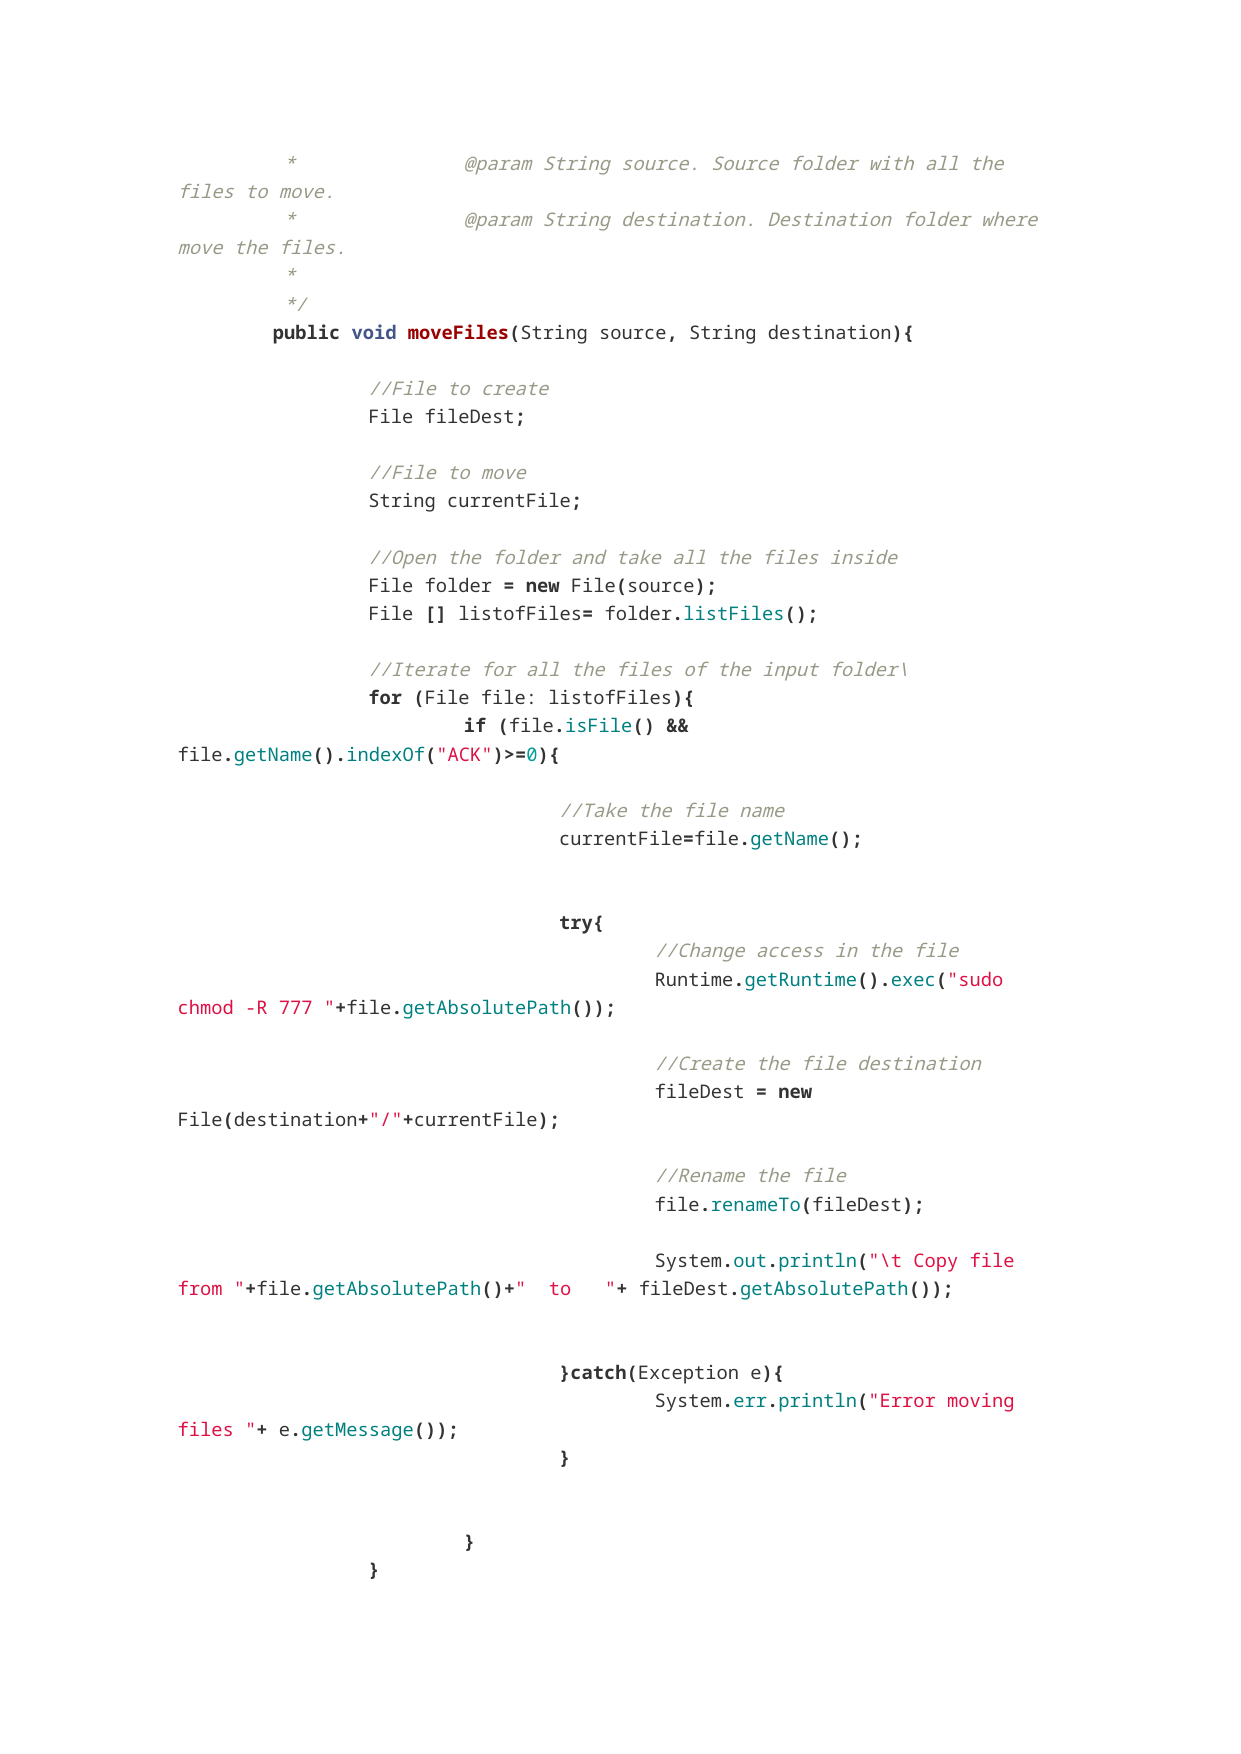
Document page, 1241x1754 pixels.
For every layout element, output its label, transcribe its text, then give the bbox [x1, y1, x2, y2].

text //Iterate for all the files of the input folder\ [177, 654, 1063, 682]
text }catch(Exception e){ [177, 1357, 1063, 1385]
text } [177, 1526, 1063, 1554]
text File fileDest; [177, 401, 1063, 429]
text file.renameTo(fileDest); [177, 1188, 1063, 1216]
text System.out.println("\t Copy file from "+file.getAbsolutePath()+" to "+ fileDest.getAbsolutePath()); [177, 1244, 1063, 1301]
text //File to create [177, 373, 1063, 401]
text //Change access in the file [177, 935, 1063, 963]
text File folder = new File(source); [177, 569, 1063, 598]
text */ [177, 288, 1063, 316]
text //Create the file destination [177, 1048, 1063, 1076]
text } [177, 1441, 1063, 1469]
text //File to move [177, 457, 1063, 485]
text fileDest = new File(destination+"/"+currentFile); [177, 1076, 1063, 1132]
text } [177, 1554, 1063, 1582]
text * @param String source. Source folder with all the files to move. [177, 148, 1063, 204]
text String currentFile; [177, 485, 1063, 513]
text System.err.println("Error moving files "+ e.getMessage()); [177, 1385, 1063, 1441]
text if (file.isFile() && file.getName().indexOf("ACK")>=0){ [177, 710, 1063, 766]
text //Rename the file [177, 1160, 1063, 1188]
text for (File file: listofFiles){ [177, 682, 1063, 710]
text Runtime.getRuntime().exec("sudo chmod -R 777 "+file.getAbsolutePath()); [177, 963, 1063, 1019]
text try{ [177, 907, 1063, 935]
text * [177, 260, 1063, 288]
text //Open the folder and take all the files inside [177, 541, 1063, 569]
text public void moveFiles(String source, String destination){ [177, 316, 1063, 344]
text * @param String destination. Destination folder where move the files. [177, 204, 1063, 260]
text File [] listofFiles= folder.listFiles(); [177, 598, 1063, 626]
text currentFile=file.getName(); [177, 823, 1063, 851]
text //Take the file name [177, 794, 1063, 823]
